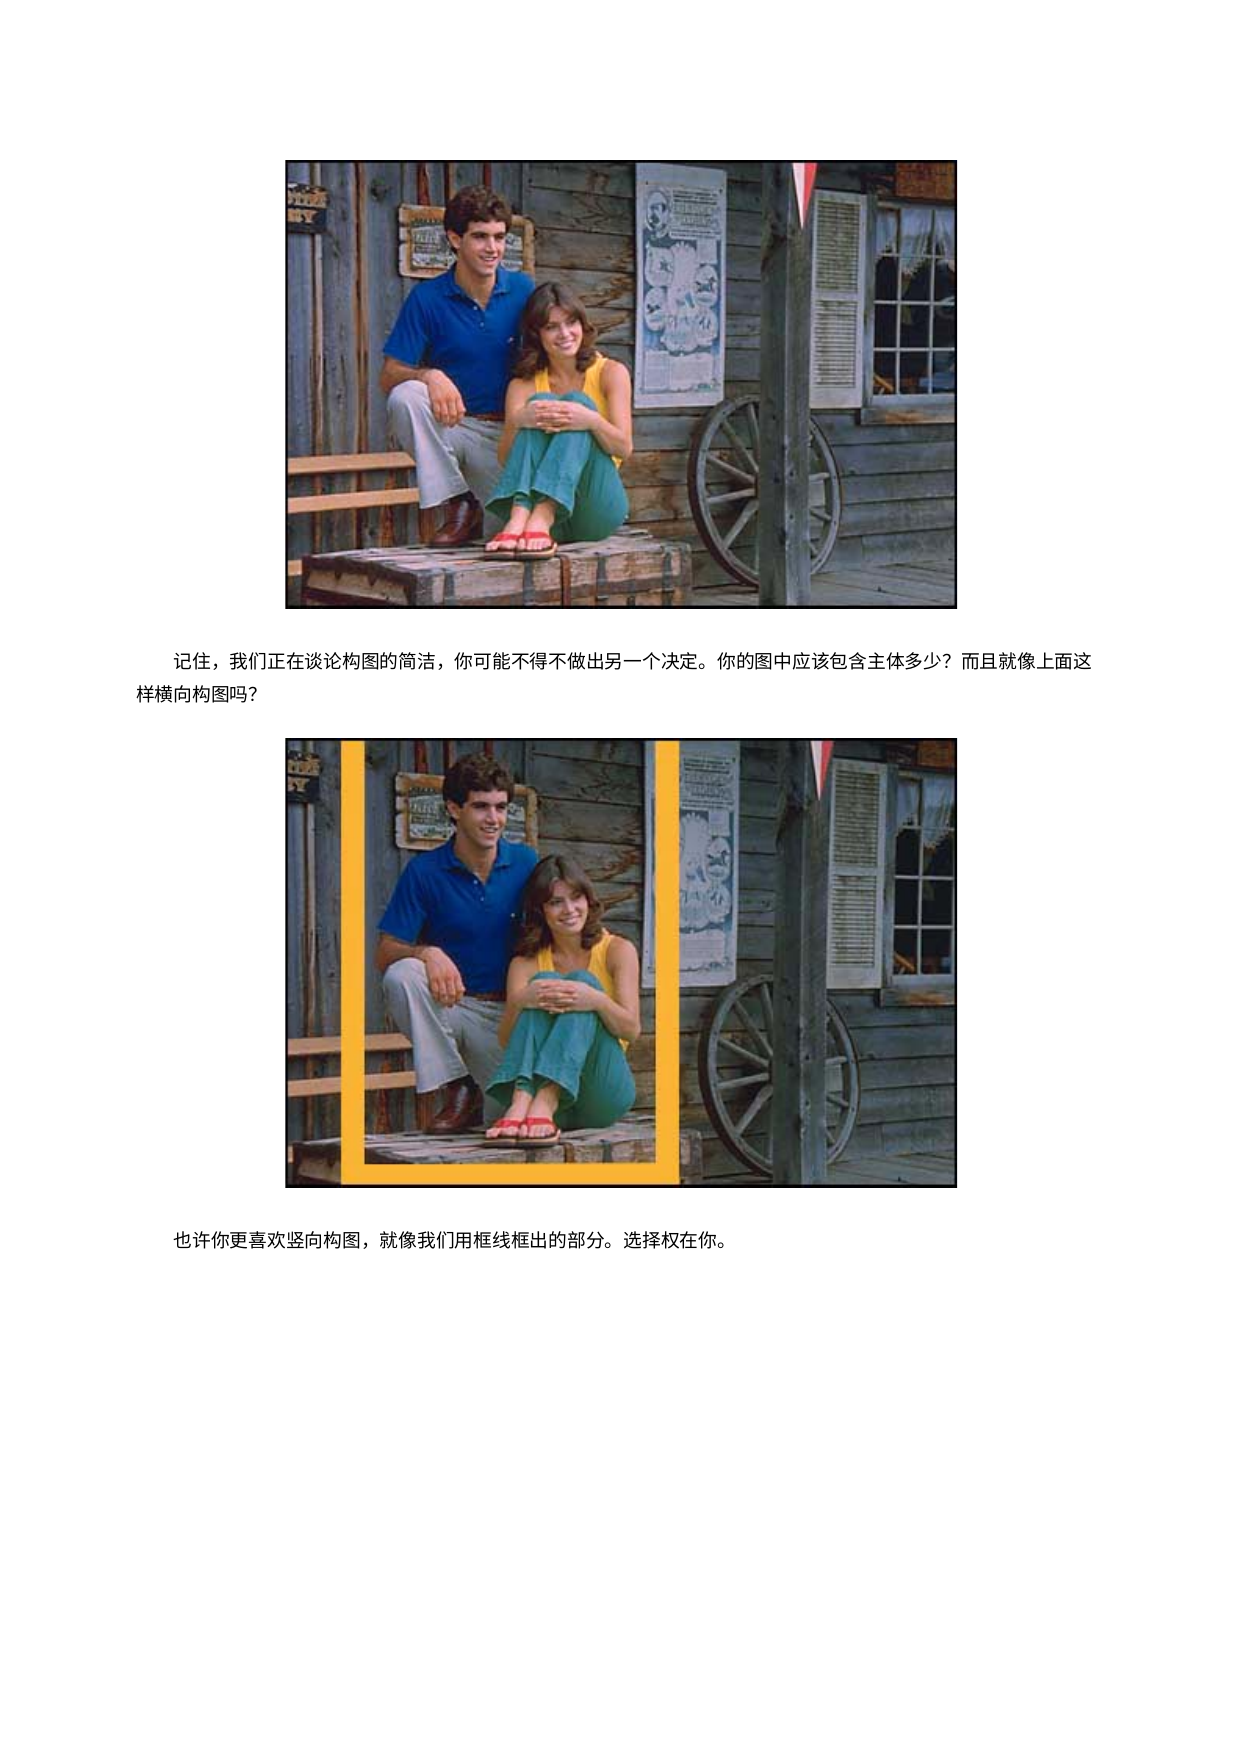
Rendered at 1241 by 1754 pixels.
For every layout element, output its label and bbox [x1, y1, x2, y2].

picture [285, 738, 958, 1188]
table_header [134, 130, 1108, 1286]
picture [285, 160, 958, 609]
